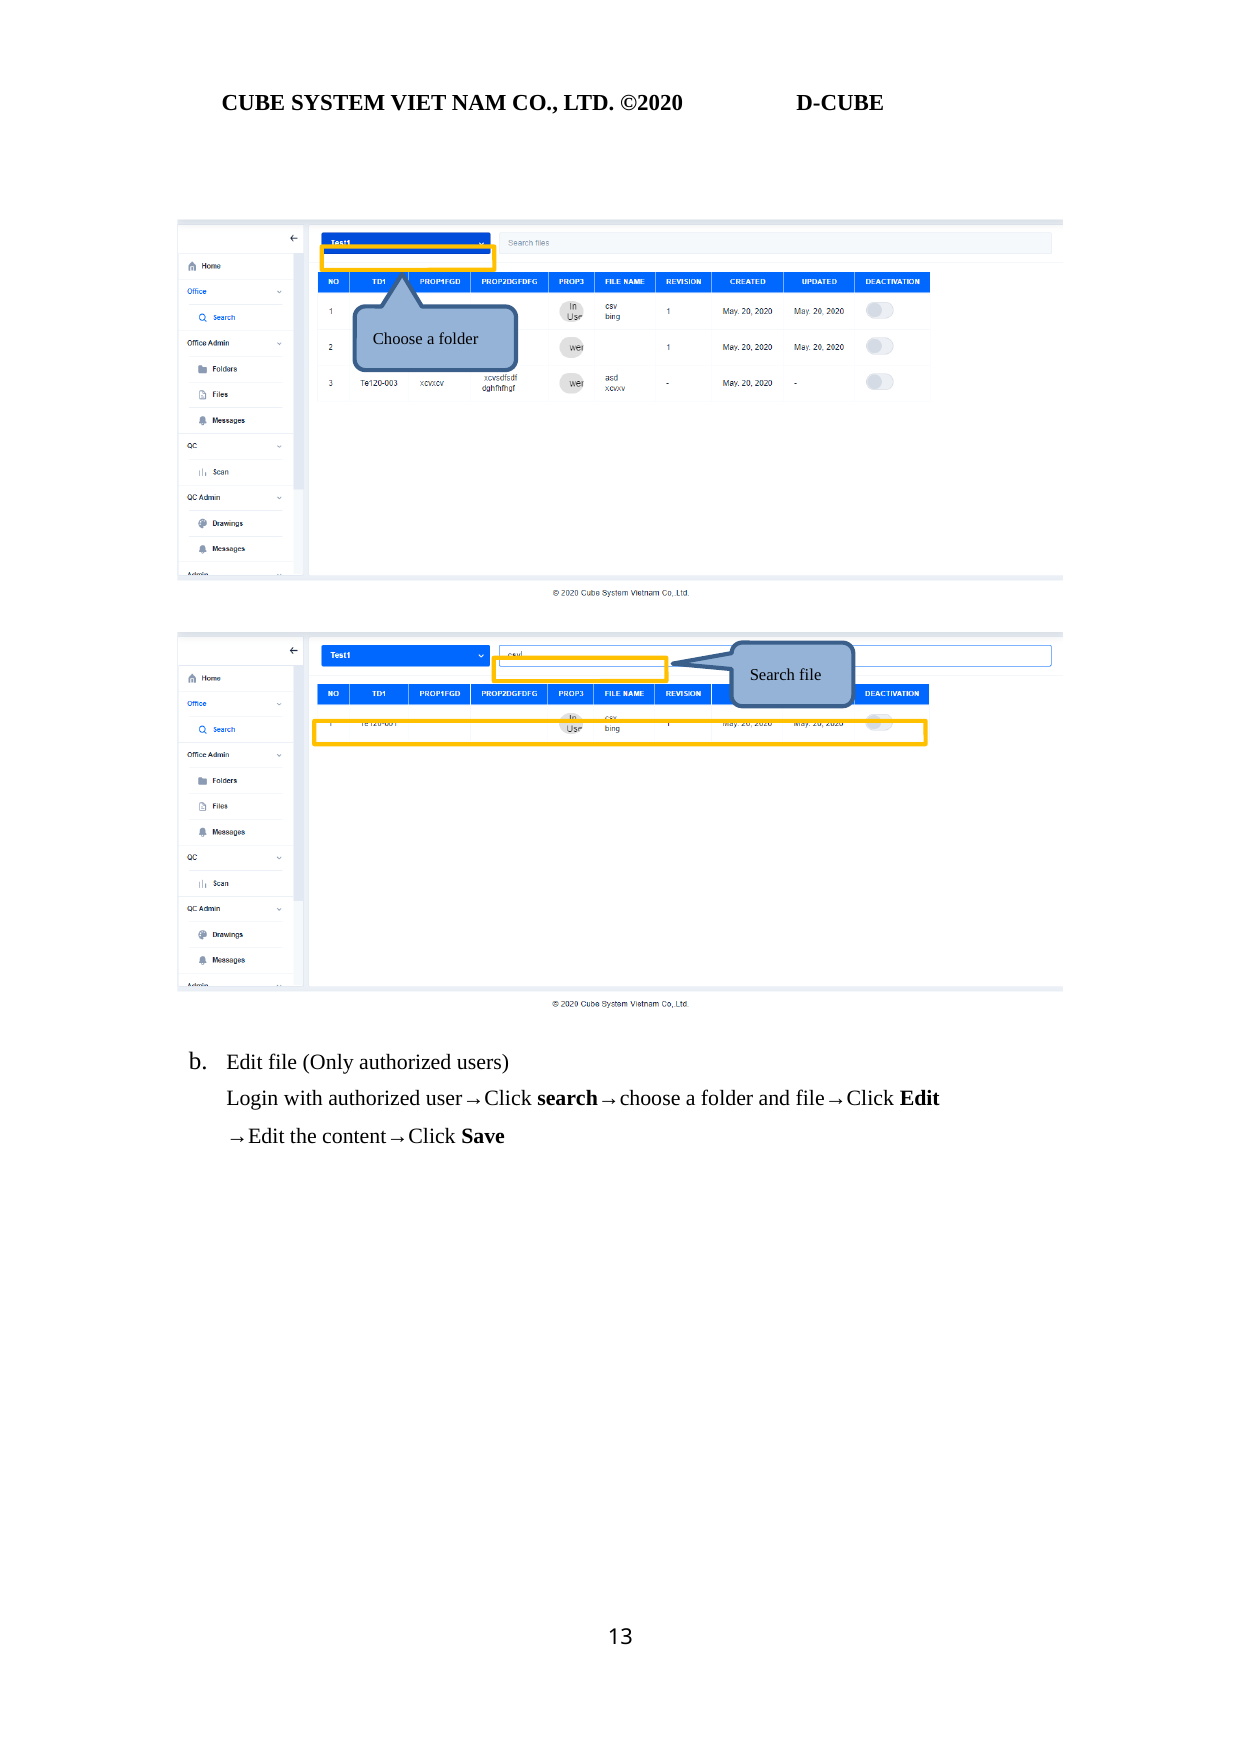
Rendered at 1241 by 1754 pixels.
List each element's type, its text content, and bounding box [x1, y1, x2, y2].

picture [177, 216, 1063, 605]
picture [177, 629, 1063, 1016]
list Edit file (Only authorized users) [188, 1042, 1063, 1079]
list →Edit the content→Click Save [226, 1117, 1063, 1154]
list Login with authorized user→Click search→choose a folder and file→Click Edit [226, 1079, 1063, 1117]
